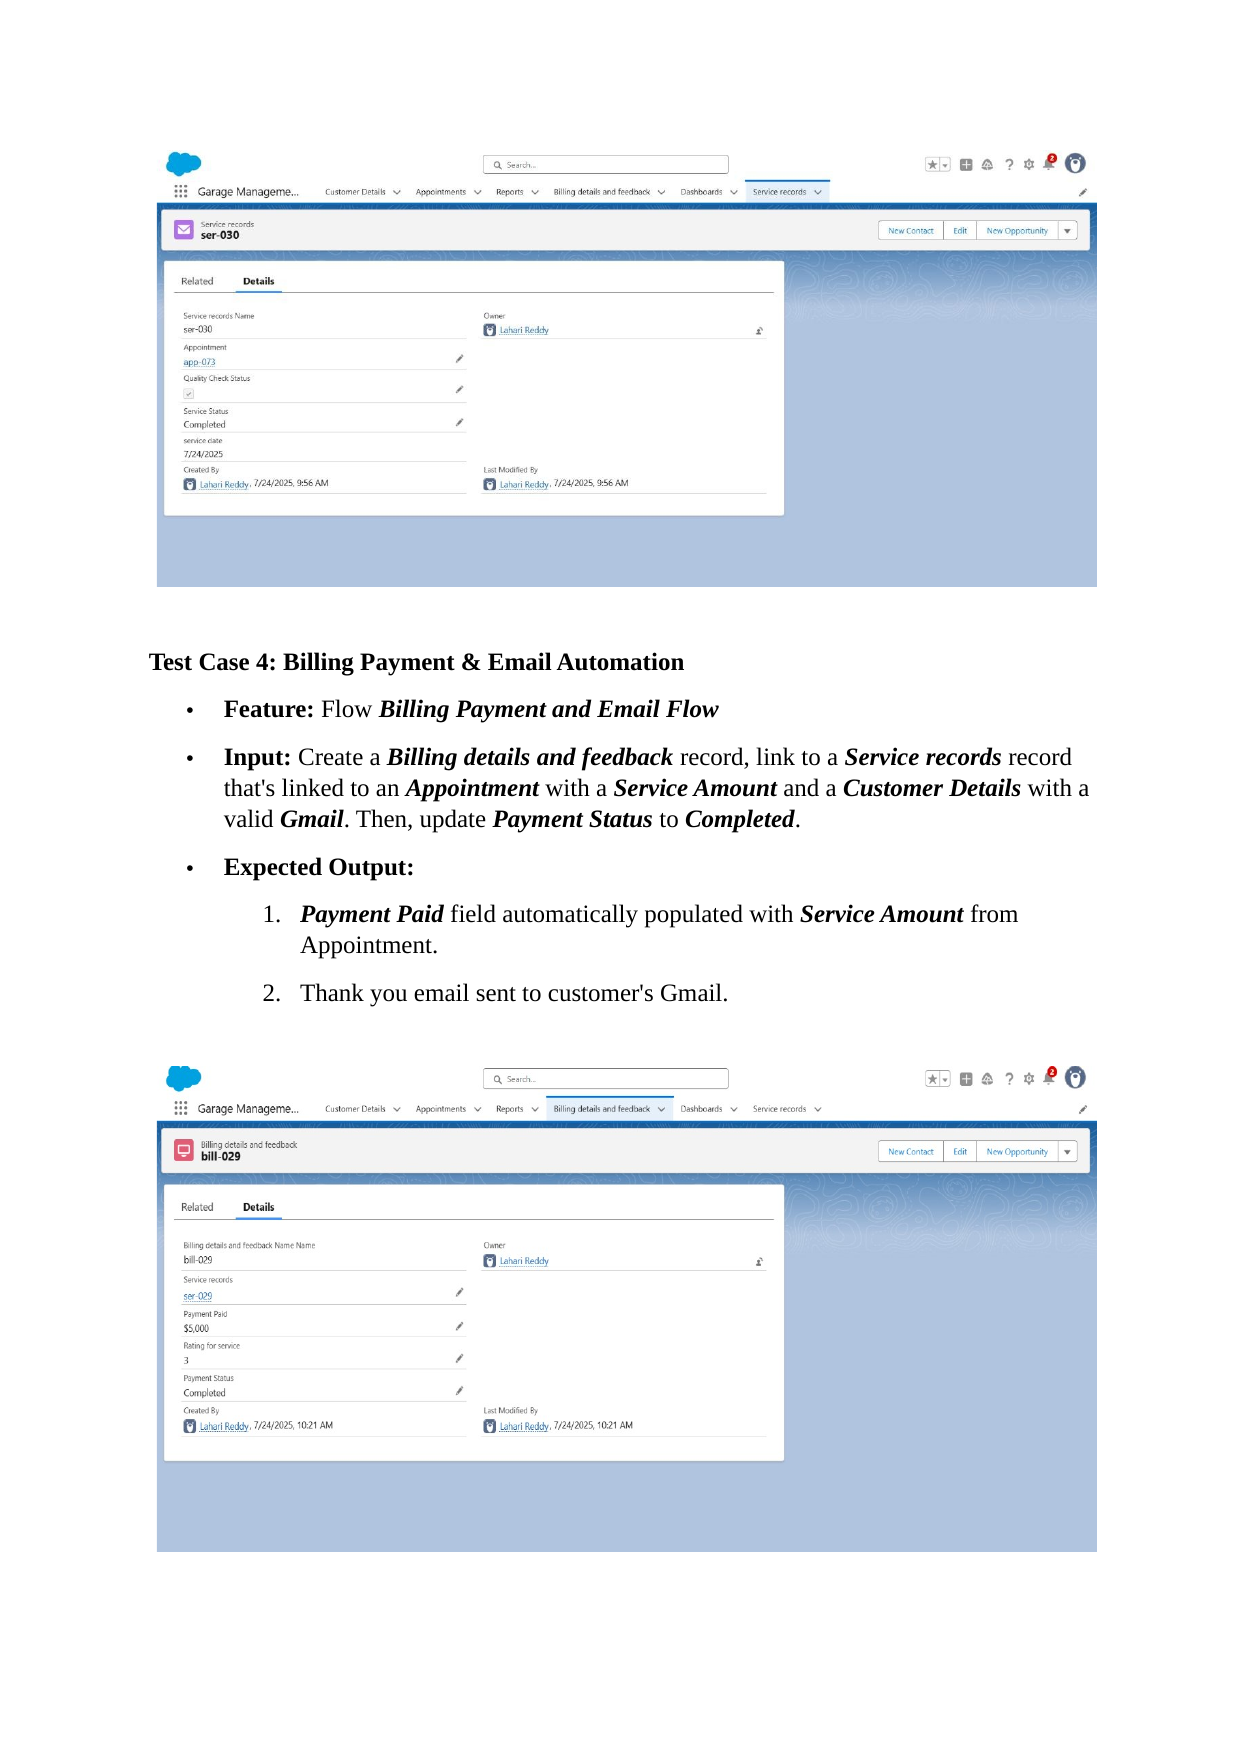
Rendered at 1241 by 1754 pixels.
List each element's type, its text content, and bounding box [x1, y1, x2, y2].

picture [156, 1066, 1097, 1552]
list Expected Output: [186, 852, 1090, 880]
list Payment Paid field automatically populated with Service Amount from Appointment. [262, 899, 1090, 959]
text Test Case 4: Billing Payment & Email Automation [148, 647, 1080, 676]
list Thank you email sent to customer's Gmail. [262, 978, 1090, 1007]
picture [156, 150, 1097, 587]
list Feature: Flow Billing Payment and Email Flow [186, 694, 1090, 723]
list Input: Create a Billing details and feedback record, link to a Service records record that's linked to an Appointment with a Service Amount and a Customer Details with a valid Gmail. Then, update Payment Status to Completed. [186, 742, 1090, 833]
